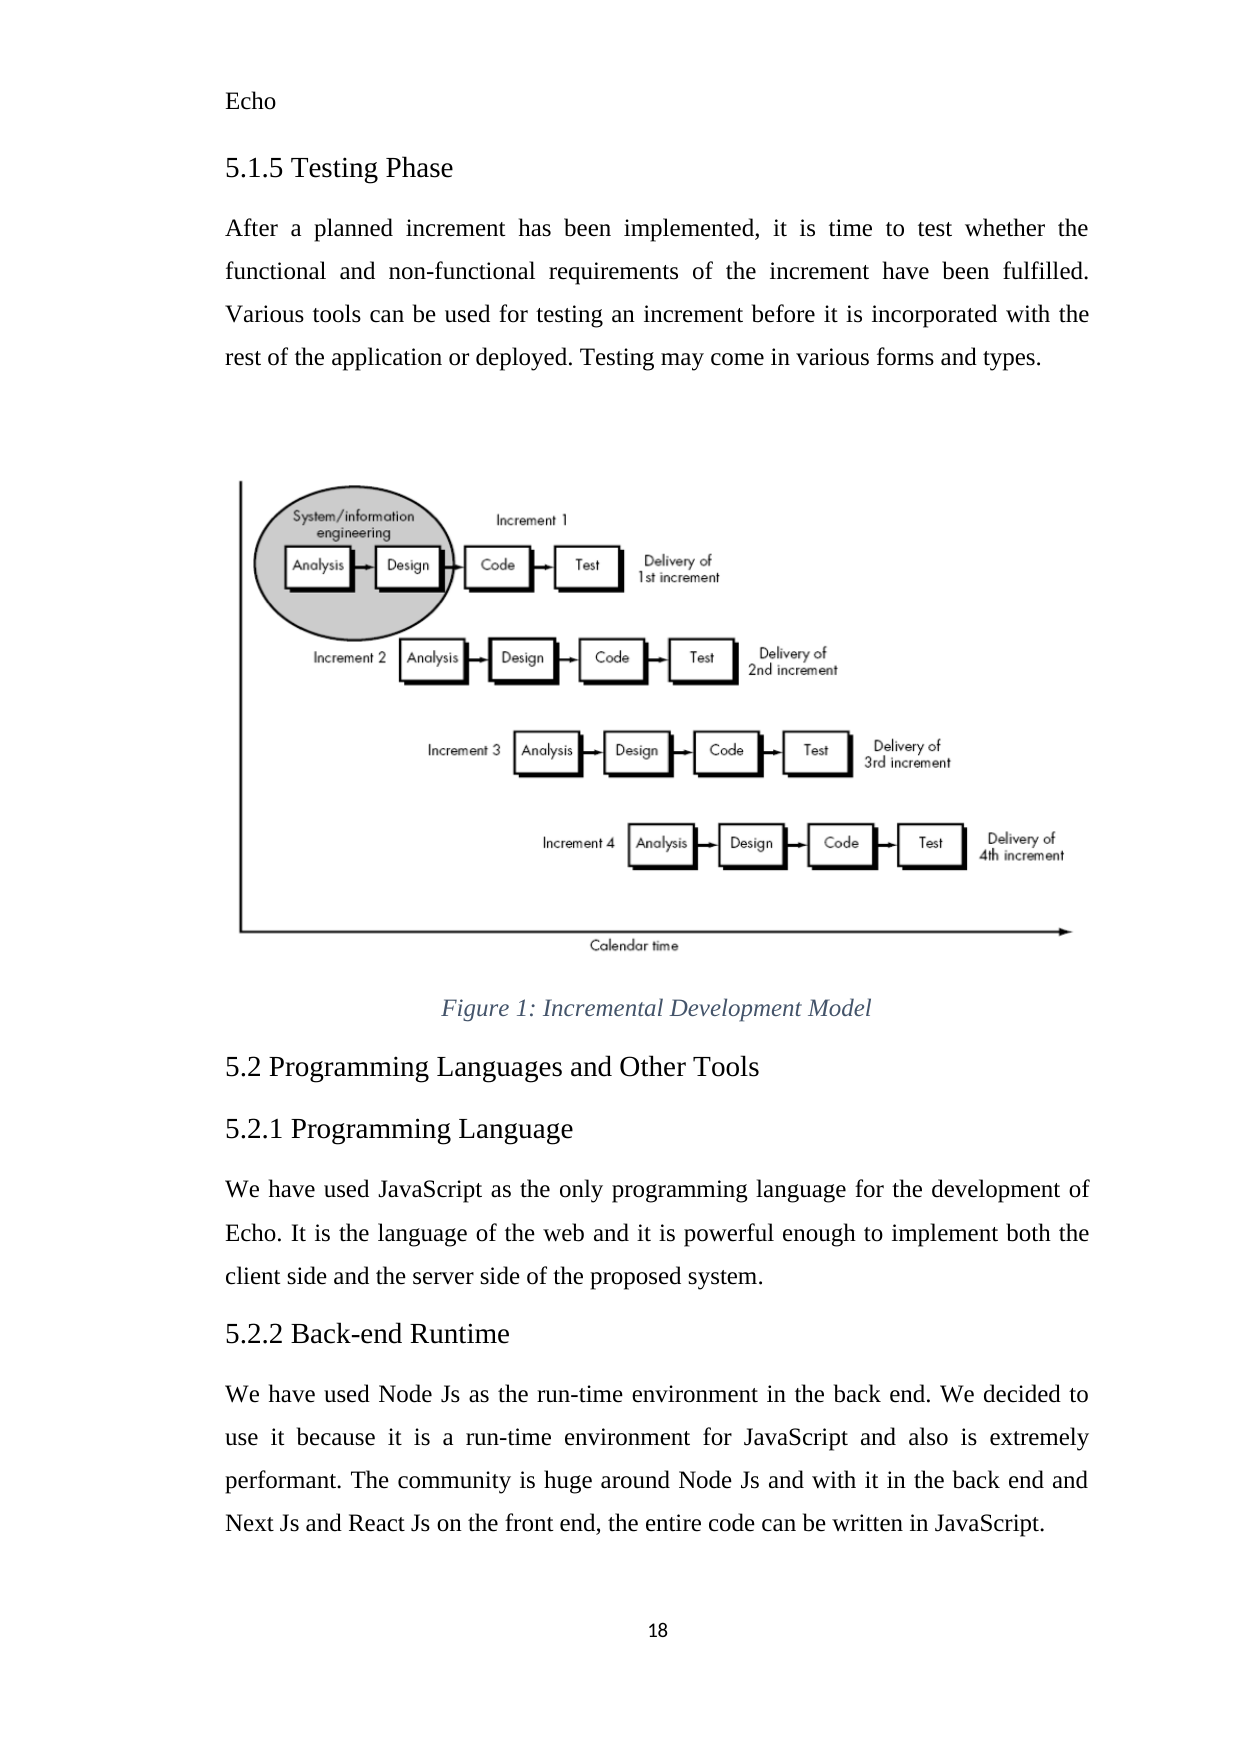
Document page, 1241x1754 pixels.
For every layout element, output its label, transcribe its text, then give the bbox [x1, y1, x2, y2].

text 5.2.2 Back-end Runtime [225, 1316, 1090, 1350]
text We have used Node Js as the run-time environment in the back end. We decided to use it because it is a run-time environment for JavaScript and also is extremely performant. The community is huge around Node Js and with it in the back end and Next Js and React Js on the front end, the entire code can be written in JavaScript. [225, 1379, 1090, 1537]
text Figure 1: Incremental Development Model [225, 993, 1090, 1022]
subtitle 5.1.5 Testing Phase [225, 150, 1090, 183]
subtitle 5.2 Programming Languages and Other Tools [225, 1049, 1090, 1082]
text We have used JavaScript as the only programming language for the development of Echo. It is the language of the web and it is powerful enough to implement both the client side and the server side of the proposed system. [225, 1174, 1090, 1289]
subtitle 5.2.1 Programming Language [225, 1112, 1090, 1145]
text After a planned increment has been implemented, it is time to test whether the functional and non-functional requirements of the increment have been fulfilled. Various tools can be used for testing an increment before it is incorporated with the rest of the application or deployed. Testing may come in various forms and types. [225, 213, 1090, 371]
picture [225, 453, 1090, 968]
